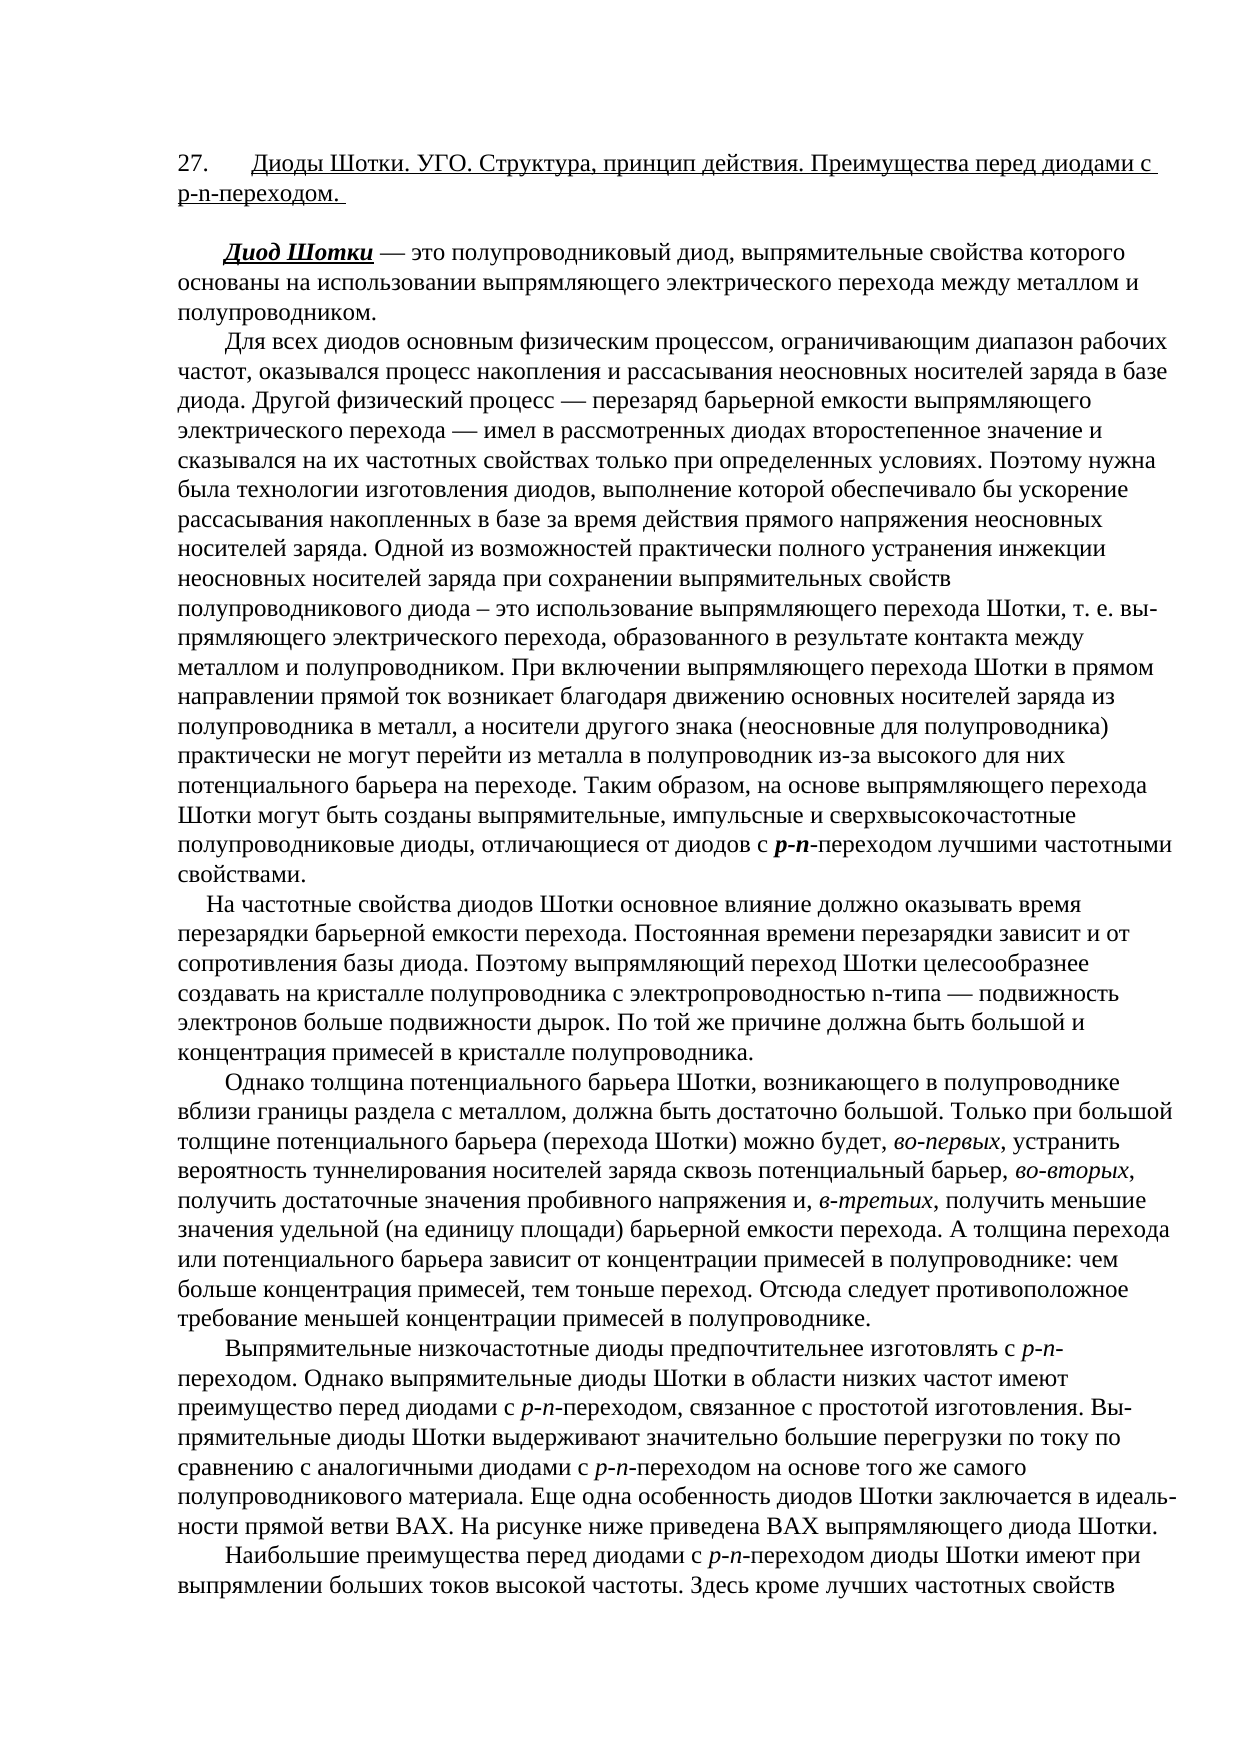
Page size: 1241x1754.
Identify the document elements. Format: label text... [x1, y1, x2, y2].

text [177, 1541, 1178, 1599]
text Для всех диодов основным физическим процессом, ограничивающим диапазон рабочих частот, оказывался процесс накопления и рассасывания неосновных носителей заряда в базе диода. Другой физический процесс — перезаряд барьерной емкости выпрямляющего электрического перехода — имел в рассмотренных диодах второстепенное значение и сказывался на их частотных свойствах только при определенных условиях. Поэтому нужна была технологии изготовления диодов, выполнение которой обеспечивало бы ускорение рассасывания накопленных в базе за время действия прямого напряжения неосновных носителей заряда. Одной из возможностей практически полного устранения инжекции неосновных носителей заряда при сохранении выпрямительных свойств полупроводникового диода – это использование выпрямляющего перехода Шотки, т. е. выпрямляющего электрического перехода, образованного в результате контакта между металлом и полупроводником. При включении выпрямляющего перехода Шотки в прямом направлении прямой ток возникает благодаря движению основных носителей заряда из полупроводника в металл, а носители другого знака (неосновные для полупроводника) практически не могут перейти из металла в полупроводник из-за высокого для них потенциального барьера на переходе. Таким образом, на основе выпрямляющего перехода Шотки могут быть созданы выпрямительные, импульсные и сверхвысокочастотные полупроводниковые диоды, отличающиеся от диодов с р-n-переходом лучшими частотными свойствами. [177, 326, 1178, 888]
text На частотные свойства диодов Шотки основное влияние должно оказывать время перезарядки барьерной емкости перехода. Постоянная времени перезарядки зависит и от сопротивления базы диода. Поэтому выпрямляющий переход Шотки целесообразнее создавать на кристалле полупроводника с электропроводностью n-типа — подвижность электронов больше подвижности дырок. По той же причине должна быть большой и концентрация примесей в кристалле полупроводника. [177, 889, 1178, 1066]
list Диоды Шотки. УГО. Структура, принцип действия. Преимущества перед диодами с р-n-переходом. [177, 148, 1178, 206]
text Диод Шотки — это полупроводниковый диод, выпрямительные свойства которого основаны на использовании выпрямляющего электрического перехода между металлом и полупроводником. [177, 237, 1178, 325]
text Однако толщина потенциального барьера Шотки, возникающего в полупроводнике вблизи границы раздела с металлом, должна быть достаточно большой. Только при большой толщине потенциального барьера (перехода Шотки) можно будет, во-первых, устранить вероятность туннелирования носителей заряда сквозь потенциальный барьер, во-вторых, получить достаточные значения пробивного напряжения и, в-третьих, получить меньшие значения удельной (на единицу площади) барьерной емкости перехода. А толщина перехода или потенциального барьера зависит от концентрации примесей в полупроводнике: чем больше концентрация примесей, тем тоньше переход. Отсюда следует противоположное требование меньшей концентрации примесей в полупроводнике. [177, 1067, 1178, 1332]
text Выпрямительные низкочастотные диоды предпочтительнее изготовлять с р-n-переходом. Однако выпрямительные диоды Шотки в области низких частот имеют преимущество перед диодами с р-n-переходом, связанное с простотой изготовления. Выпрямительные диоды Шотки выдерживают значительно большие перегрузки по току по сравнению с аналогичными диодами с р-n-переходом на основе того же самого полупроводникового материала. Еще одна особенность диодов Шотки заключается в идеальности прямой ветви ВАХ. На рисунке ниже приведена ВАХ выпрямляющего диода Шотки. [177, 1333, 1178, 1539]
